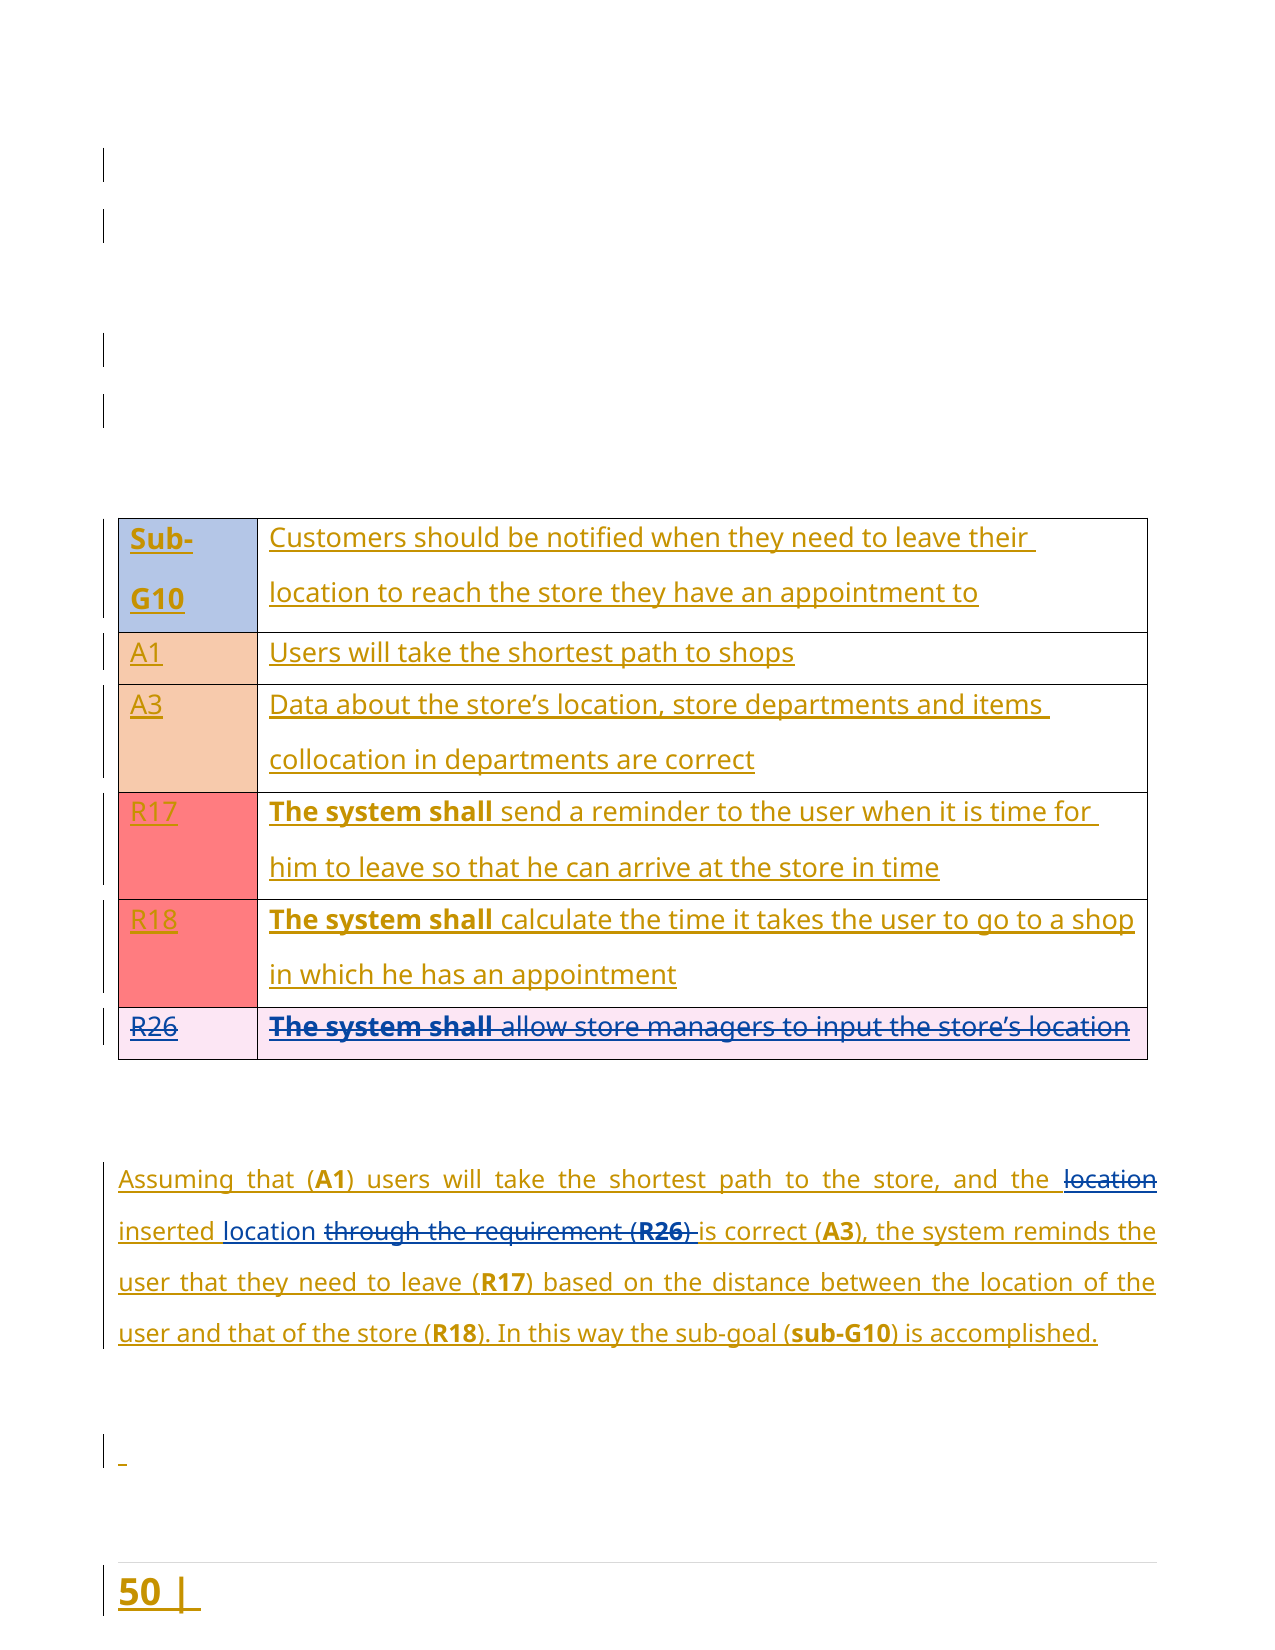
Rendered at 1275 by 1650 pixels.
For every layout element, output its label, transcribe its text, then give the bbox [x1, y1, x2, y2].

table_header Customers should be notified when they need to leave their location to reach the store they have an appointment to [258, 519, 1147, 632]
list Assuming that (A1) users will take the shortest path to the store, and the inserted is correct (A3), the system reminds the user that they need to leave (R17) based on the distance between the location of the user and that of the store (R18). In this way the sub-goal (sub-G10) is accomplished. [118, 1162, 1157, 1191]
list Assuming that (A1) users will take the shortest path to the store, and the inserted is correct (A3), the system reminds the user that they need to leave (R17) based on the distance between the location of the user and that of the store (R18). In this way the sub-goal (sub-G10) is accomplished. [118, 1244, 1157, 1349]
table_cell A3 [119, 685, 257, 792]
table_cell The system shall send a reminder to the user when it is time for him to leave so that he can arrive at the store in time [258, 793, 1147, 899]
table_cell Users will take the shortest path to shops [258, 633, 1147, 684]
table_cell A1 [119, 633, 257, 684]
table_cell The system shall calculate the time it takes the user to go to a shop in which he has an appointment [258, 900, 1147, 1007]
table_cell R18 [119, 900, 257, 1007]
list Assuming that (A1) users will take the shortest path to the store, and the inserted is correct (A3), the system reminds the user that they need to leave (R17) based on the distance between the location of the user and that of the store (R18). In this way the sub-goal (sub-G10) is accomplished. [118, 1192, 1157, 1242]
table_cell Data about the store’s location, store departments and items collocation in departments are correct [258, 685, 1147, 792]
table_cell R17 [119, 793, 257, 899]
table_header Sub-G10 [119, 519, 257, 632]
